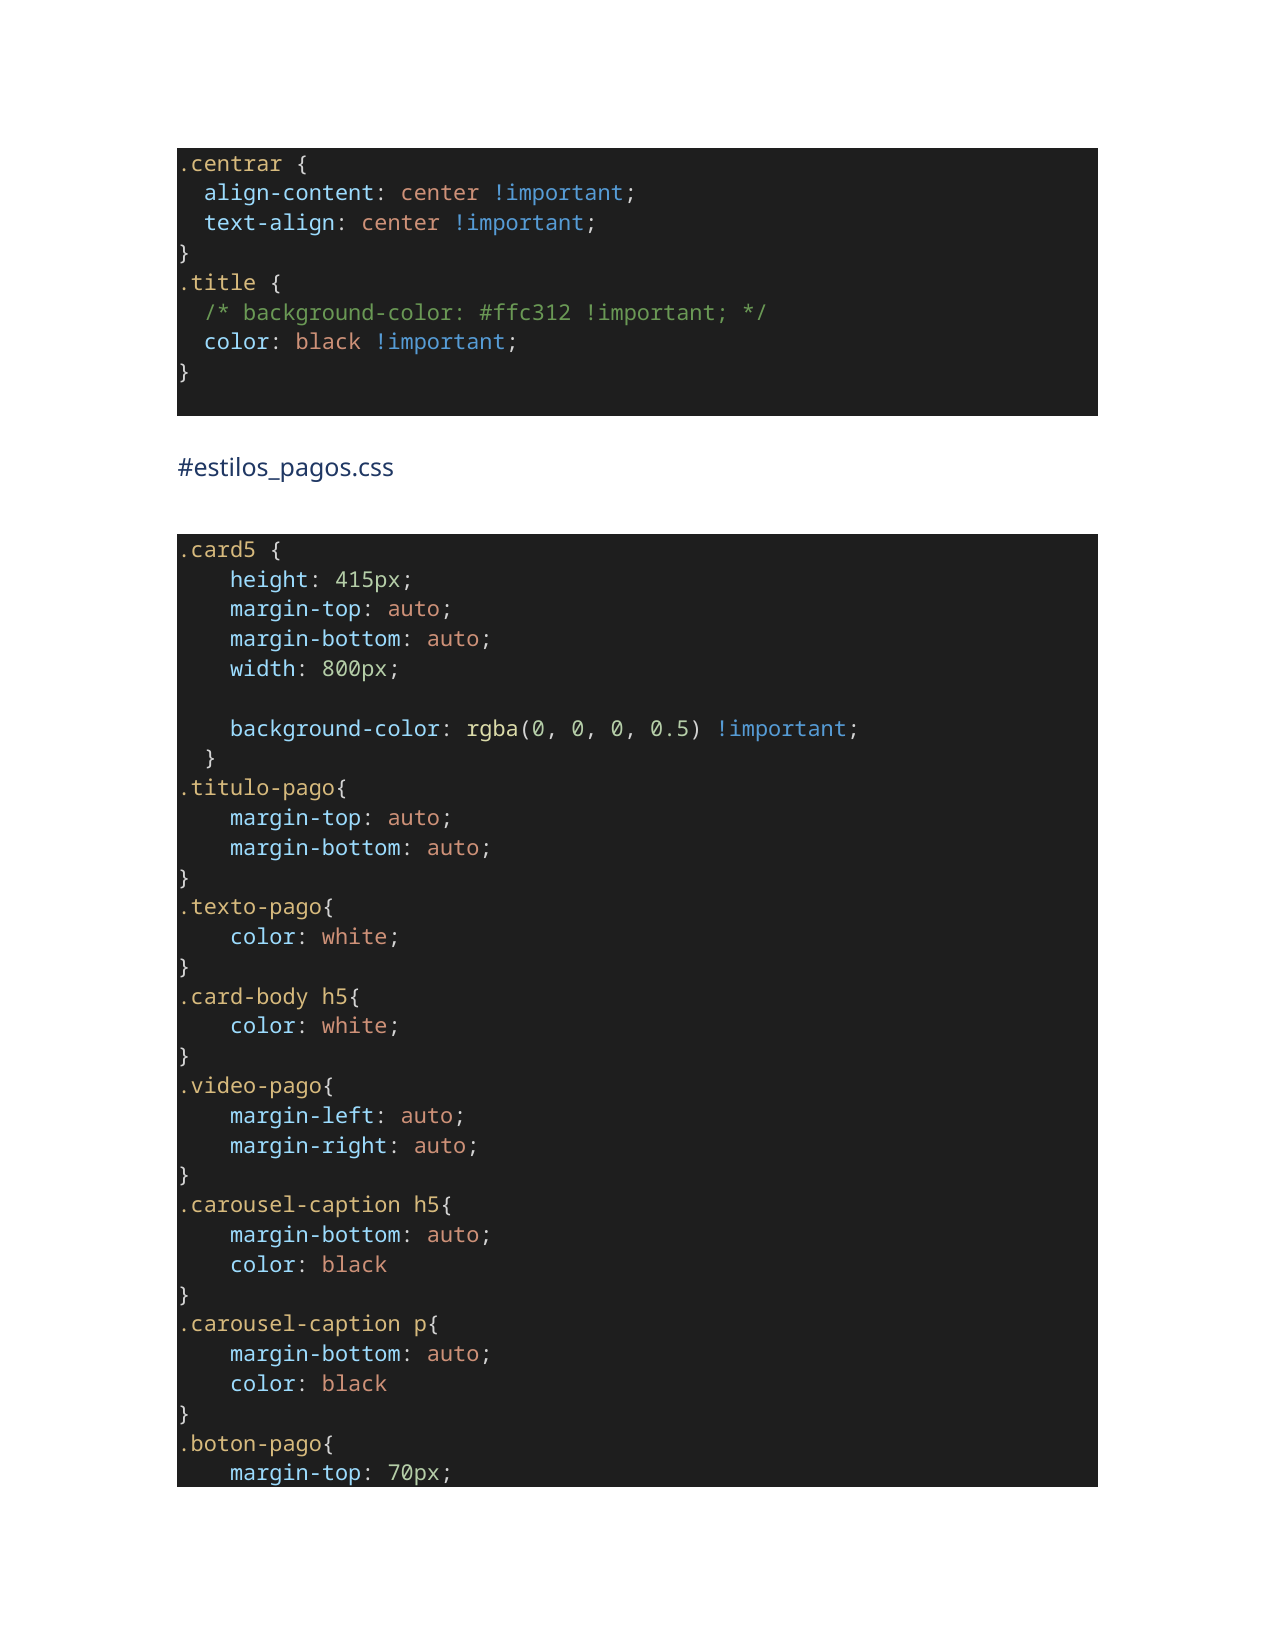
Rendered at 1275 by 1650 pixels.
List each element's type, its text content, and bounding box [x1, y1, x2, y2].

text color: black [177, 1368, 1098, 1398]
text height: 415px; [177, 563, 1098, 593]
text } [177, 356, 1098, 386]
text .card5 { [177, 534, 1098, 563]
text } [177, 1278, 1098, 1308]
text color: white; [177, 921, 1098, 951]
text margin-top: 70px; [177, 1457, 1098, 1487]
text .card-body h5{ [177, 981, 1098, 1010]
text text-align: center !important; [177, 207, 1098, 237]
text .video-pago{ [177, 1070, 1098, 1100]
text margin-bottom: auto; [177, 1219, 1098, 1249]
text .carousel-caption h5{ [177, 1189, 1098, 1219]
subtitle #estilos_pagos.css [177, 450, 1098, 484]
text .boton-pago{ [177, 1427, 1098, 1457]
text margin-bottom: auto; [177, 623, 1098, 653]
text margin-left: auto; [177, 1100, 1098, 1129]
text .texto-pago{ [177, 891, 1098, 921]
text } [177, 1040, 1098, 1070]
text color: black [177, 1249, 1098, 1278]
text .titulo-pago{ [177, 772, 1098, 802]
text } [177, 742, 1098, 772]
text } [177, 1398, 1098, 1427]
text } [177, 1159, 1098, 1189]
text margin-top: auto; [177, 802, 1098, 832]
text .carousel-caption p{ [177, 1308, 1098, 1338]
text background-color: rgba(0, 0, 0, 0.5) !important; [177, 712, 1098, 742]
text .title { [177, 267, 1098, 297]
text } [177, 861, 1098, 891]
text color: black !important; [177, 326, 1098, 356]
text } [177, 951, 1098, 981]
text margin-bottom: auto; [177, 832, 1098, 861]
text width: 800px; [177, 653, 1098, 683]
text margin-bottom: auto; [177, 1338, 1098, 1368]
text .centrar { [177, 148, 1098, 177]
text color: white; [177, 1010, 1098, 1040]
text /* background-color: #ffc312 !important; */ [177, 297, 1098, 326]
text margin-right: auto; [177, 1129, 1098, 1159]
text margin-top: auto; [177, 593, 1098, 623]
text } [177, 237, 1098, 267]
text align-content: center !important; [177, 177, 1098, 207]
